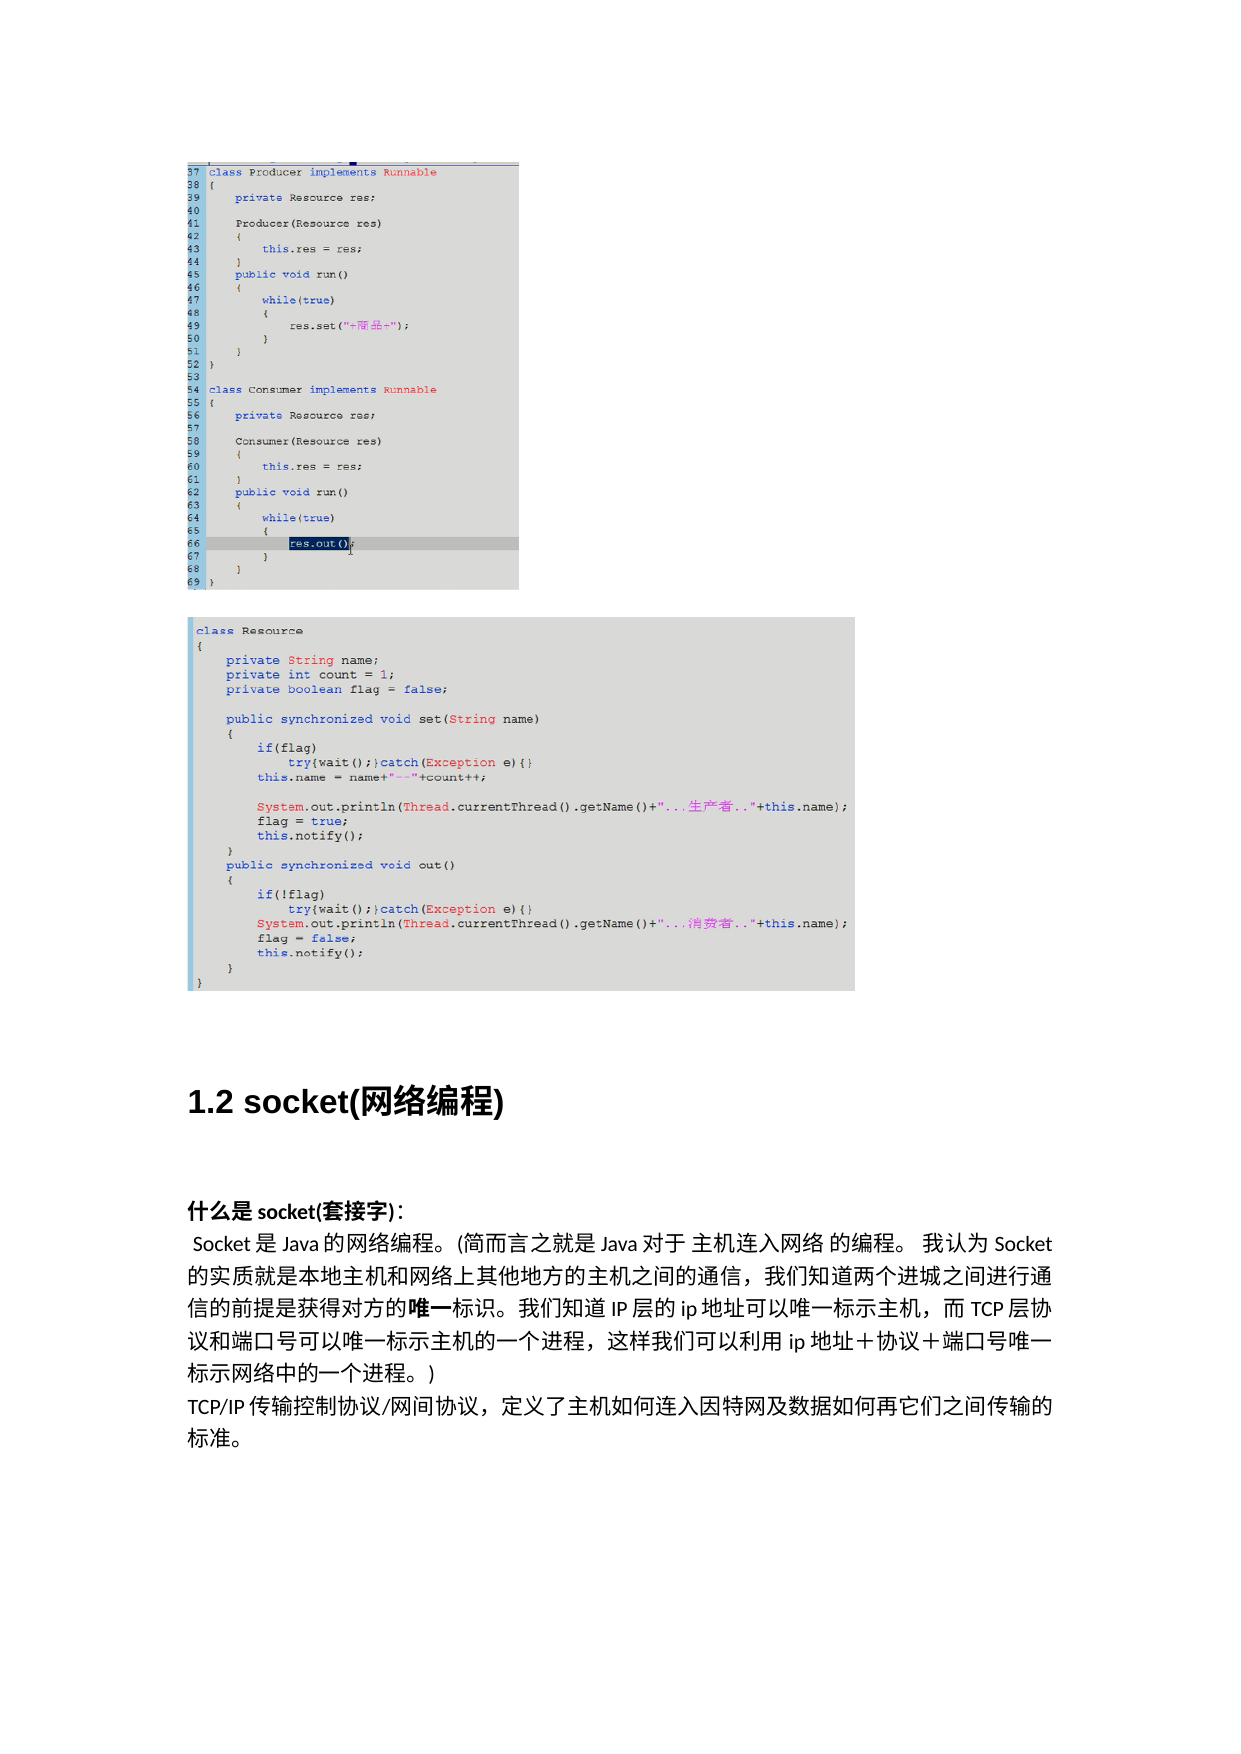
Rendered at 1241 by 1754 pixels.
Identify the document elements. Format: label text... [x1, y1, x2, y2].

text TCP/IP传输控制协议/网间协议，定义了主机如何连入因特网及数据如何再它们之间传输的标准。 [187, 1388, 1053, 1453]
picture [187, 617, 855, 991]
picture [187, 162, 519, 590]
text 什么是socket(套接字)： [187, 1193, 1053, 1226]
subtitle 1.2 socket(网络编程) [187, 1067, 1053, 1132]
text Socket是Java的网络编程。(简而言之就是Java对于 主机连入网络 的编程。 我认为Socket的实质就是本地主机和网络上其他地方的主机之间的通信，我们知道两个进城之间进行通信的前提是获得对方的唯一标识。我们知道IP层的ip地址可以唯一标示主机，而TCP层协议和端口号可以唯一标示主机的一个进程，这样我们可以利用ip地址＋协议＋端口号唯一标示网络中的一个进程。) [187, 1226, 1053, 1388]
